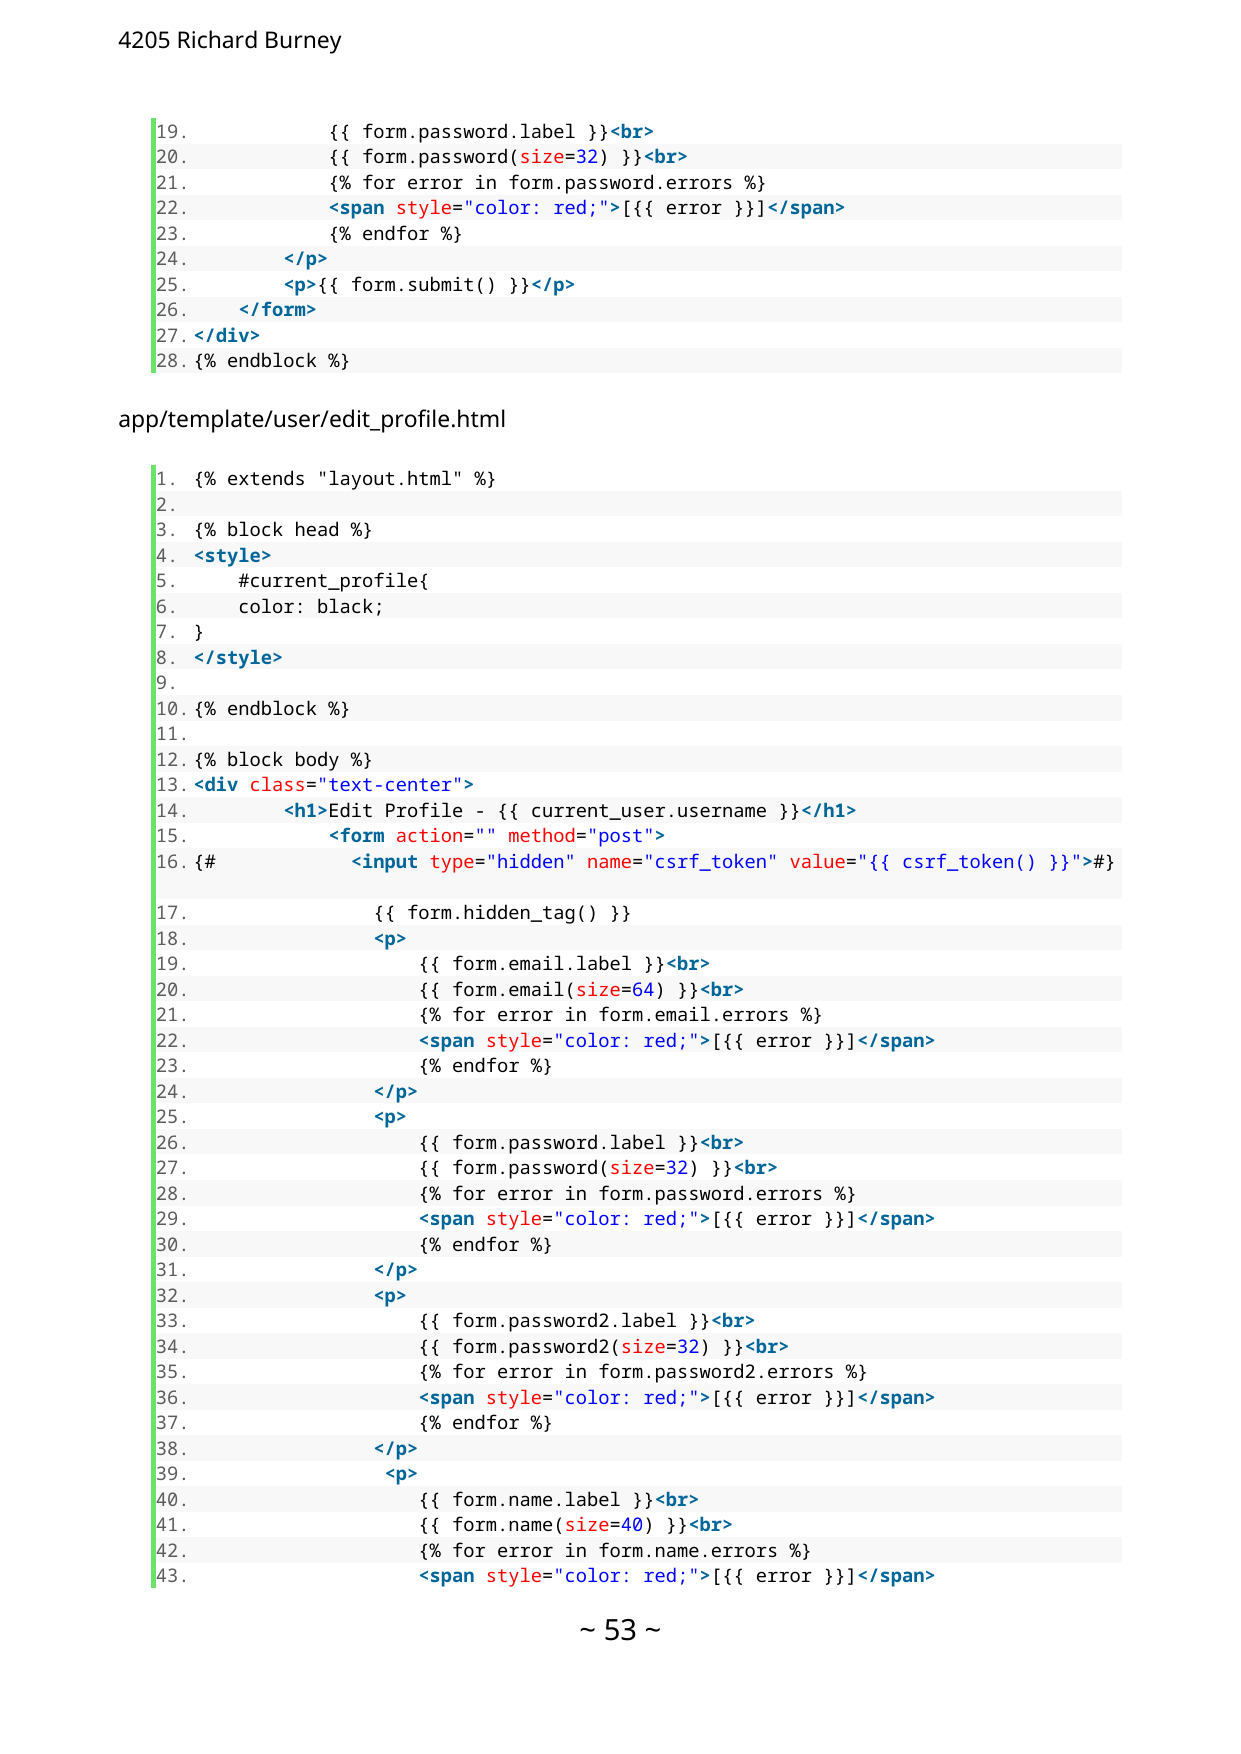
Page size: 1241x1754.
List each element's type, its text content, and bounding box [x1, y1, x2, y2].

list <p> [156, 1461, 1122, 1486]
list color: black; [156, 593, 1122, 618]
list </p> [156, 1078, 1122, 1103]
list {% block head %} [156, 516, 1122, 542]
list </p> [156, 1257, 1122, 1282]
list {% block body %} [156, 746, 1122, 772]
list <div class="text-center"> [156, 772, 1122, 797]
list <h1>Edit Profile - {{ current_user.username }}</h1> [156, 797, 1122, 823]
list {{ form.password.label }}<br> [156, 118, 1122, 144]
list {# <input type="hidden" name="csrf_token" value="{{ csrf_token() }}">#} [156, 848, 1122, 899]
list </p> [156, 246, 1122, 271]
list {% endblock %} [156, 348, 1122, 373]
list <form action="" method="post"> [156, 823, 1122, 848]
list {% endfor %} [156, 1052, 1122, 1078]
list </style> [156, 644, 1122, 669]
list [156, 1563, 1122, 1588]
list <p>{{ form.submit() }}</p> [156, 271, 1122, 297]
list {{ form.password.label }}<br> [156, 1129, 1122, 1154]
list </div> [156, 322, 1122, 348]
list <style> [156, 542, 1122, 567]
list #current_profile{ [156, 567, 1122, 593]
list <p> [156, 1282, 1122, 1308]
list {% for error in form.password2.errors %} [156, 1359, 1122, 1384]
list {% endfor %} [156, 1410, 1122, 1435]
list {{ form.name(size=40) }}<br> [156, 1512, 1122, 1537]
list {{ form.password(size=32) }}<br> [156, 1154, 1122, 1180]
list {{ form.password2.label }}<br> [156, 1308, 1122, 1333]
list {{ form.hidden_tag() }} [156, 899, 1122, 925]
list {% for error in form.email.errors %} [156, 1001, 1122, 1027]
list {% endblock %} [156, 695, 1122, 721]
list {% extends "layout.html" %} [156, 465, 1122, 491]
list {{ form.password2(size=32) }}<br> [156, 1333, 1122, 1359]
list {% for error in form.password.errors %} [156, 1180, 1122, 1206]
list } [156, 618, 1122, 644]
list {% endfor %} [156, 1231, 1122, 1257]
list <p> [156, 1103, 1122, 1129]
list {{ form.name.label }}<br> [156, 1486, 1122, 1512]
list {% endfor %} [156, 220, 1122, 246]
list {% for error in form.name.errors %} [156, 1537, 1122, 1563]
text app/template/user/edit_profile.html [118, 402, 1122, 434]
list </form> [156, 297, 1122, 322]
list <span style="color: red;">[{{ error }}]</span> [156, 1384, 1122, 1410]
list <span style="color: red;">[{{ error }}]</span> [156, 1027, 1122, 1052]
list {% for error in form.password.errors %} [156, 169, 1122, 195]
list <span style="color: red;">[{{ error }}]</span> [156, 195, 1122, 220]
list {{ form.email(size=64) }}<br> [156, 976, 1122, 1001]
list {{ form.password(size=32) }}<br> [156, 144, 1122, 169]
list <p> [156, 925, 1122, 950]
list {{ form.email.label }}<br> [156, 950, 1122, 976]
list </p> [156, 1435, 1122, 1461]
list <span style="color: red;">[{{ error }}]</span> [156, 1206, 1122, 1231]
